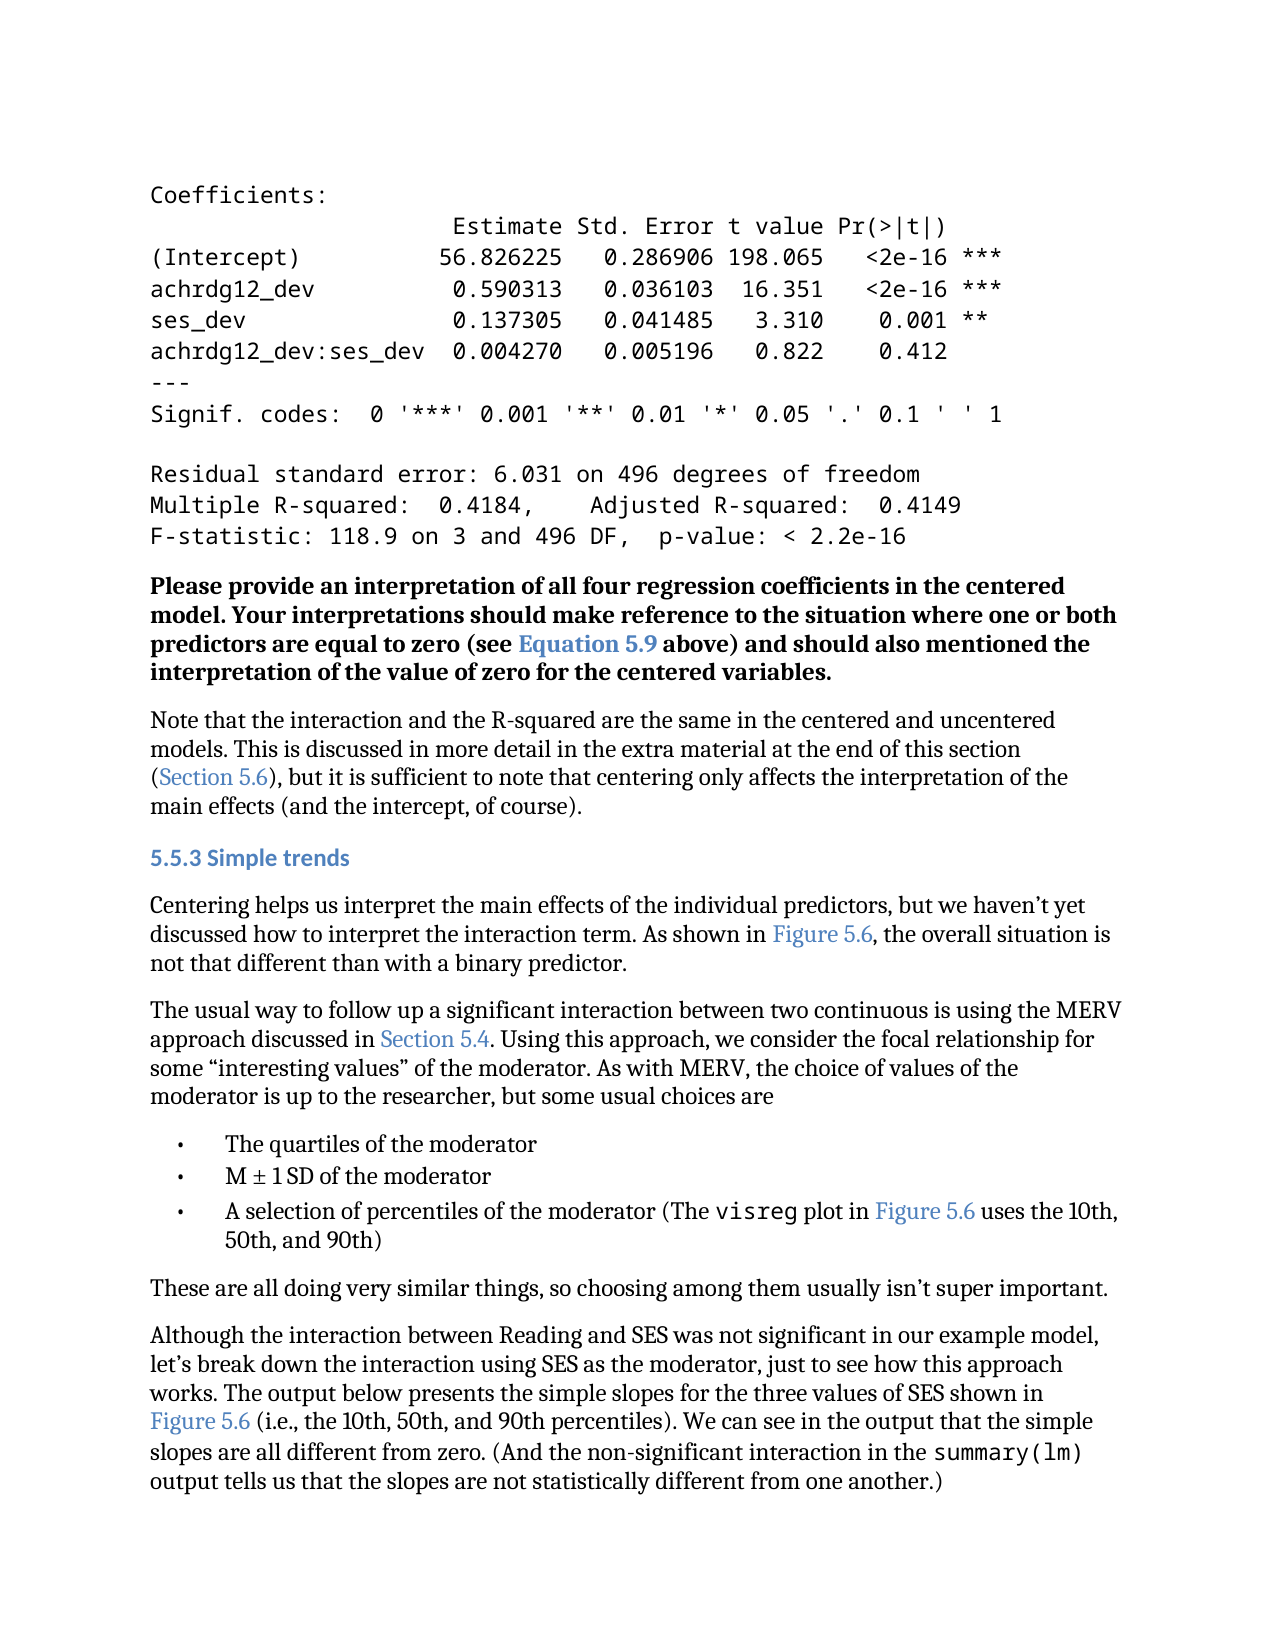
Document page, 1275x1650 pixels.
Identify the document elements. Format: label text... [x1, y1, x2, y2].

subtitle 5.5.3 Simple trends [150, 842, 1125, 872]
text Please provide an interpretation of all four regression coefficients in the centered model. Your interpretations should make reference to the situation where one or both predictors are equal to zero (see Equation 5.9 above) and should also mentioned the interpretation of the value of zero for the centered variables. [150, 572, 1125, 687]
text These are all doing very similar things, so choosing among them usually isn’t super important. [150, 1273, 1125, 1302]
list A selection of percentiles of the moderator (The visreg plot in Figure 5.6 uses the 10th, 50th, and 90th) [175, 1195, 1125, 1255]
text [150, 150, 1125, 551]
list The quartiles of the moderator [175, 1130, 1125, 1158]
text The usual way to follow up a significant interaction between two continuous is using the MERV approach discussed in Section 5.4. Using this approach, we consider the focal relationship for some “interesting values” of the moderator. As with MERV, the choice of values of the moderator is up to the researcher, but some usual choices are [150, 996, 1125, 1111]
text Centering helps us interpret the main effects of the individual predictors, but we haven’t yet discussed how to interpret the interaction term. As shown in Figure 5.6, the overall situation is not that different than with a binary predictor. [150, 891, 1125, 977]
text Note that the interaction and the R-squared are the same in the centered and uncentered models. This is discussed in more detail in the extra material at the end of this section (Section 5.6), but it is sufficient to note that centering only affects the interpretation of the main effects (and the intercept, of course). [150, 706, 1125, 821]
list M 1 SD of the moderator [175, 1162, 1125, 1191]
text Although the interaction between Reading and SES was not significant in our example model, let’s break down the interaction using SES as the moderator, just to see how this approach works. The output below presents the simple slopes for the three values of SES shown in Figure 5.6 (i.e., the 10th, 50th, and 90th percentiles). We can see in the output that the simple slopes are all different from zero. (And the non-significant interaction in the summary(lm) output tells us that the slopes are not statistically different from one another.) [150, 1321, 1125, 1496]
